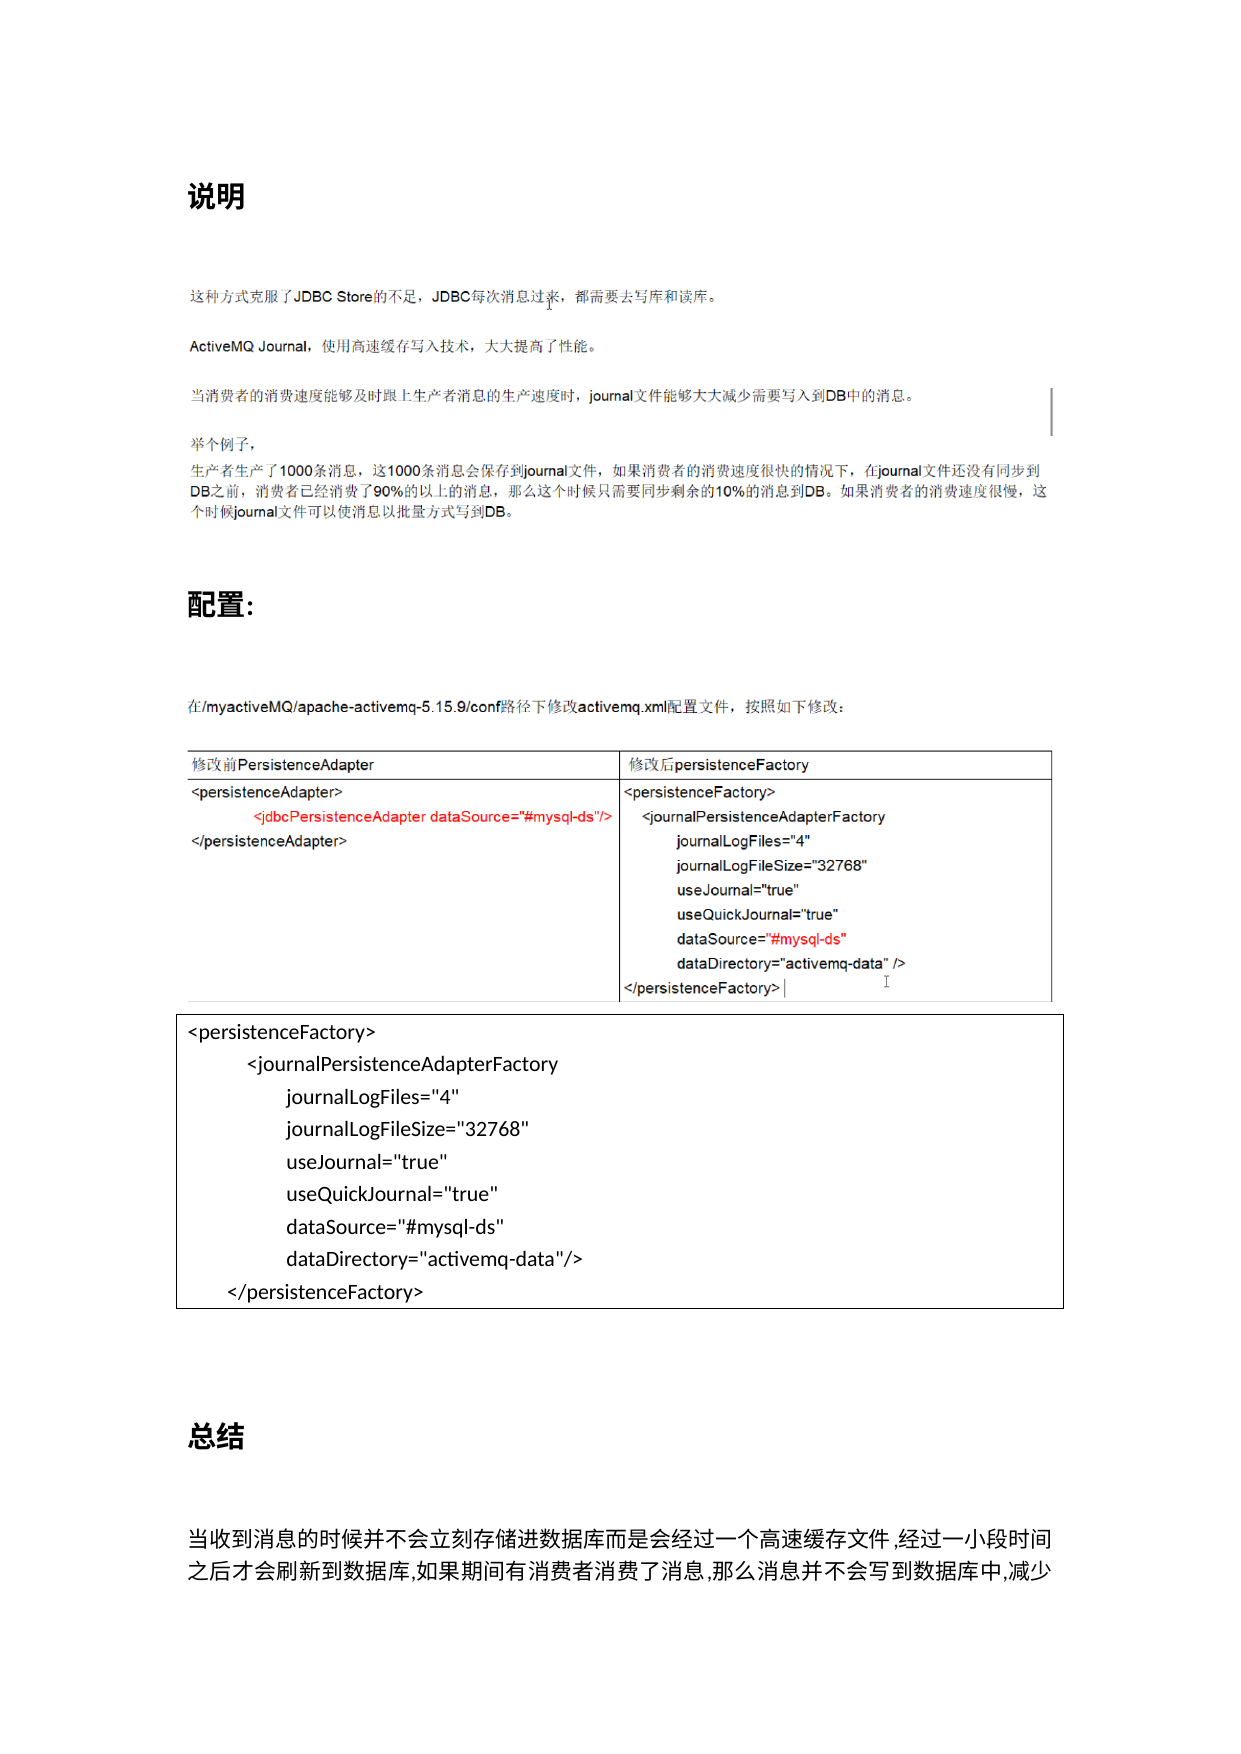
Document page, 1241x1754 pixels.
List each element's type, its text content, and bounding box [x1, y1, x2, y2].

subtitle 说明 [187, 162, 1053, 227]
picture [187, 688, 1053, 1002]
picture [187, 280, 1053, 530]
table_header <persistenceFactory> <journalPersistenceAdapterFactory journalLogFiles="4" journalLogFileSize="32768" useJournal="true" useQuickJournal="true" dataSource="#mysql-ds" dataDirectory="activemq-data"/> </persistenceFactory> [177, 1015, 1063, 1307]
subtitle 配置: [187, 570, 1053, 635]
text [187, 1521, 1053, 1586]
subtitle 总结 [187, 1403, 1053, 1468]
